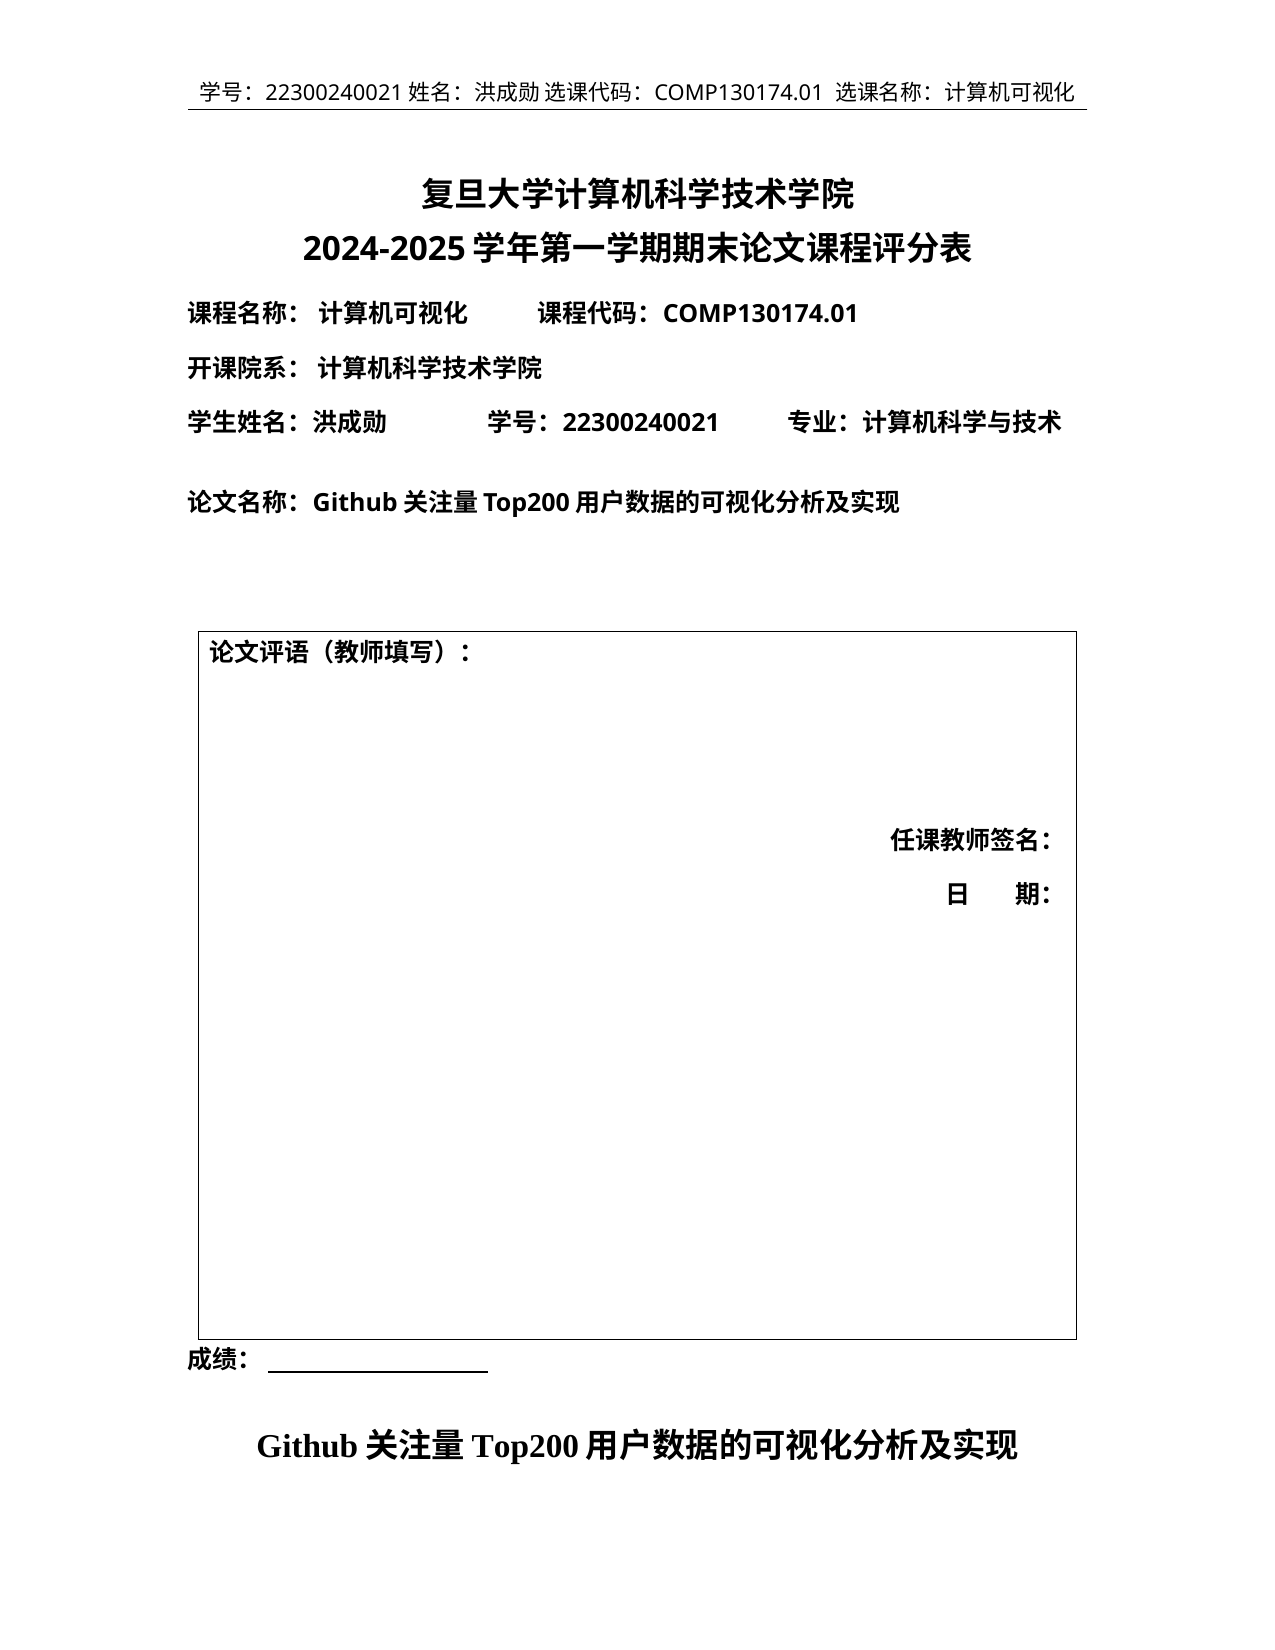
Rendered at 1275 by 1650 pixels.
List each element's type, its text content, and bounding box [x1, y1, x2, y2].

text 复旦大学计算机科学技术学院 [187, 173, 1087, 215]
text 论文名称：Github关注量Top200用户数据的可视化分析及实现 [187, 482, 1087, 518]
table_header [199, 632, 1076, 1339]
text Github关注量Top200用户数据的可视化分析及实现 [187, 1419, 1087, 1467]
text 课程名称： 计算机可视化 课程代码：COMP130174.01 [187, 294, 1087, 330]
text 开课院系： 计算机科学技术学院 [187, 348, 1087, 384]
text 成绩： [187, 1340, 1087, 1376]
text 2024-2025学年第一学期期末论文课程评分表 [187, 227, 1087, 269]
text 学生姓名：洪成勋 学号：22300240021 专业：计算机科学与技术 [187, 403, 1087, 439]
